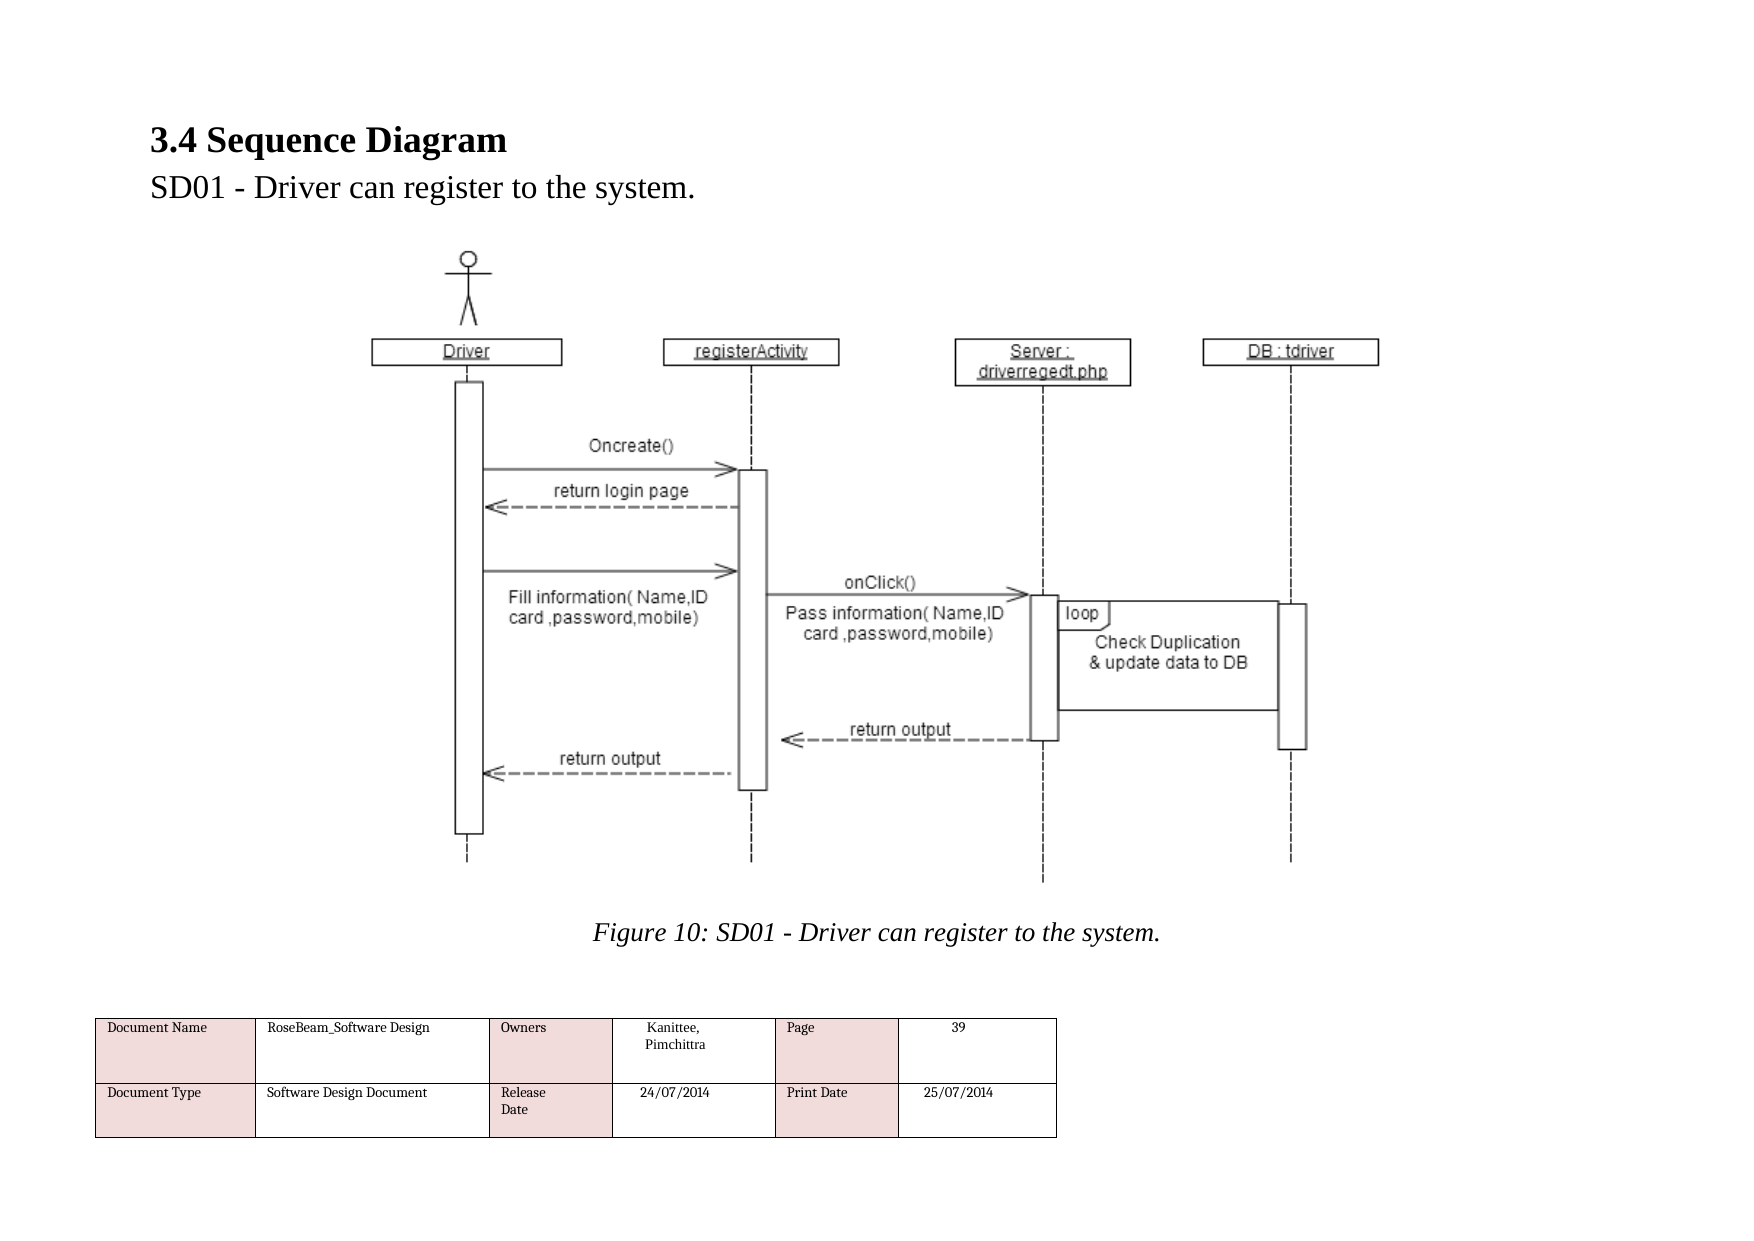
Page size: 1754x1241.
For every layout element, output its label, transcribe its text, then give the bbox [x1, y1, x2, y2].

text SD01 - Driver can register to the system. [150, 167, 1604, 205]
text Figure 10: SD01 - Driver can register to the system. [150, 916, 1604, 947]
picture [344, 211, 1409, 912]
text 3.4 Sequence Diagram [150, 117, 1604, 161]
